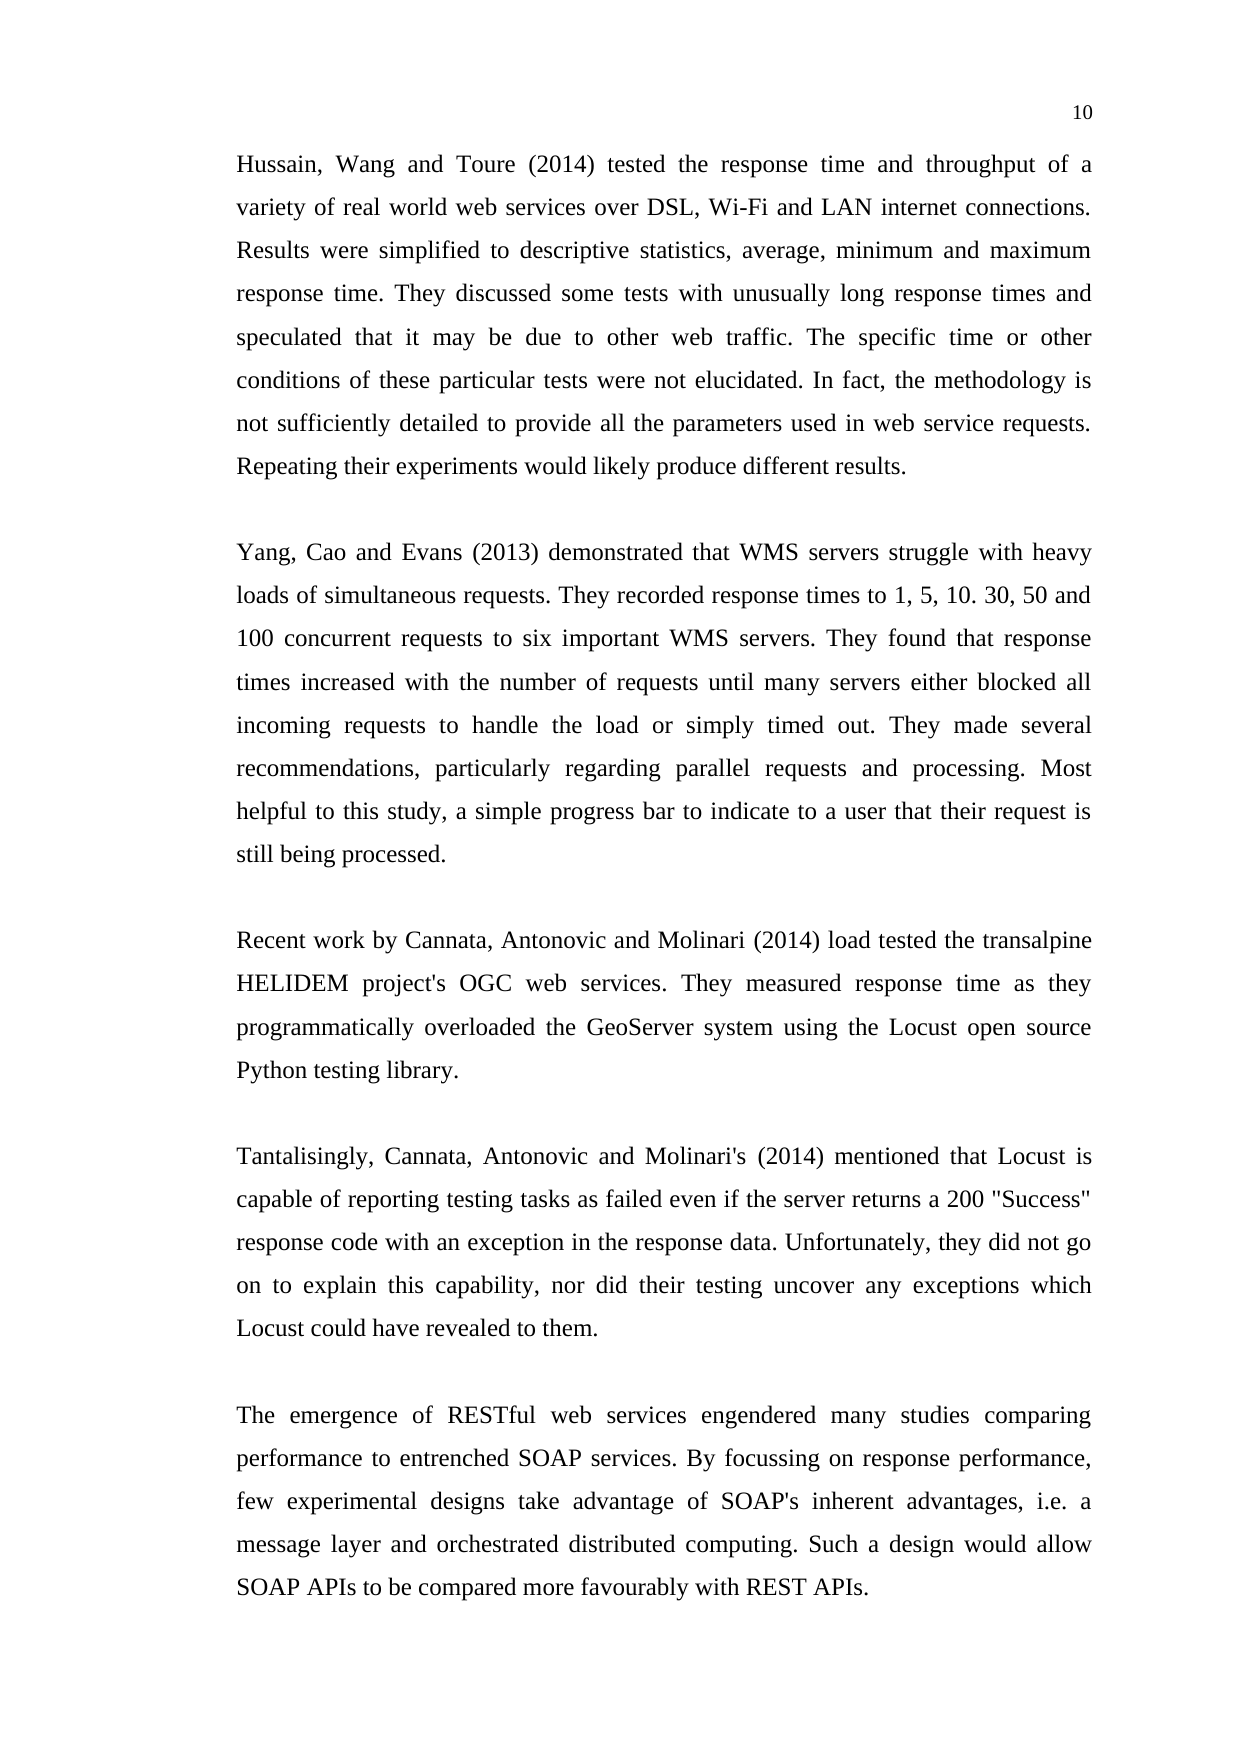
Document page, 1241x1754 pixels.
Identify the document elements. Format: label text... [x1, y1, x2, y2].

text Tantalisingly, Cannata, Antonovic and Molinari's (2014) mentioned that Locust is capable of reporting testing tasks as failed even if the server returns a 200 "Success" response code with an exception in the response data. Unfortunately, they did not go on to explain this capability, nor did their testing uncover any exceptions which Locust could have revealed to them. [236, 1141, 1092, 1342]
text Hussain, Wang and Toure (2014) tested the response time and throughput of a variety of real world web services over DSL, Wi-Fi and LAN internet connections. Results were simplified to descriptive statistics, average, minimum and maximum response time. They discussed some tests with unusually long response times and speculated that it may be due to other web traffic. The specific time or other conditions of these particular tests were not elucidated. In fact, the methodology is not sufficiently detailed to provide all the parameters used in web service requests. Repeating their experiments would likely produce different results. [236, 149, 1092, 480]
text The emergence of RESTful web services engendered many studies comparing performance to entrenched SOAP services. By focussing on response performance, few experimental designs take advantage of SOAP's inherent advantages, i.e. a message layer and orchestrated distributed computing. Such a design would allow SOAP APIs to be compared more favourably with REST APIs. [236, 1400, 1092, 1601]
text Yang, Cao and Evans (2013) demonstrated that WMS servers struggle with heavy loads of simultaneous requests. They recorded response times to 1, 5, 10. 30, 50 and 100 concurrent requests to six important WMS servers. They found that response times increased with the number of requests until many servers either blocked all incoming requests to handle the load or simply timed out. They made several recommendations, particularly regarding parallel requests and processing. Most helpful to this study, a simple progress bar to indicate to a user that their request is still being processed. [236, 537, 1092, 868]
text Recent work by Cannata, Antonovic and Molinari (2014) load tested the transalpine HELIDEM project's OGC web services. They measured response time as they programmatically overloaded the GeoServer system using the Locust open source Python testing library. [236, 925, 1092, 1083]
